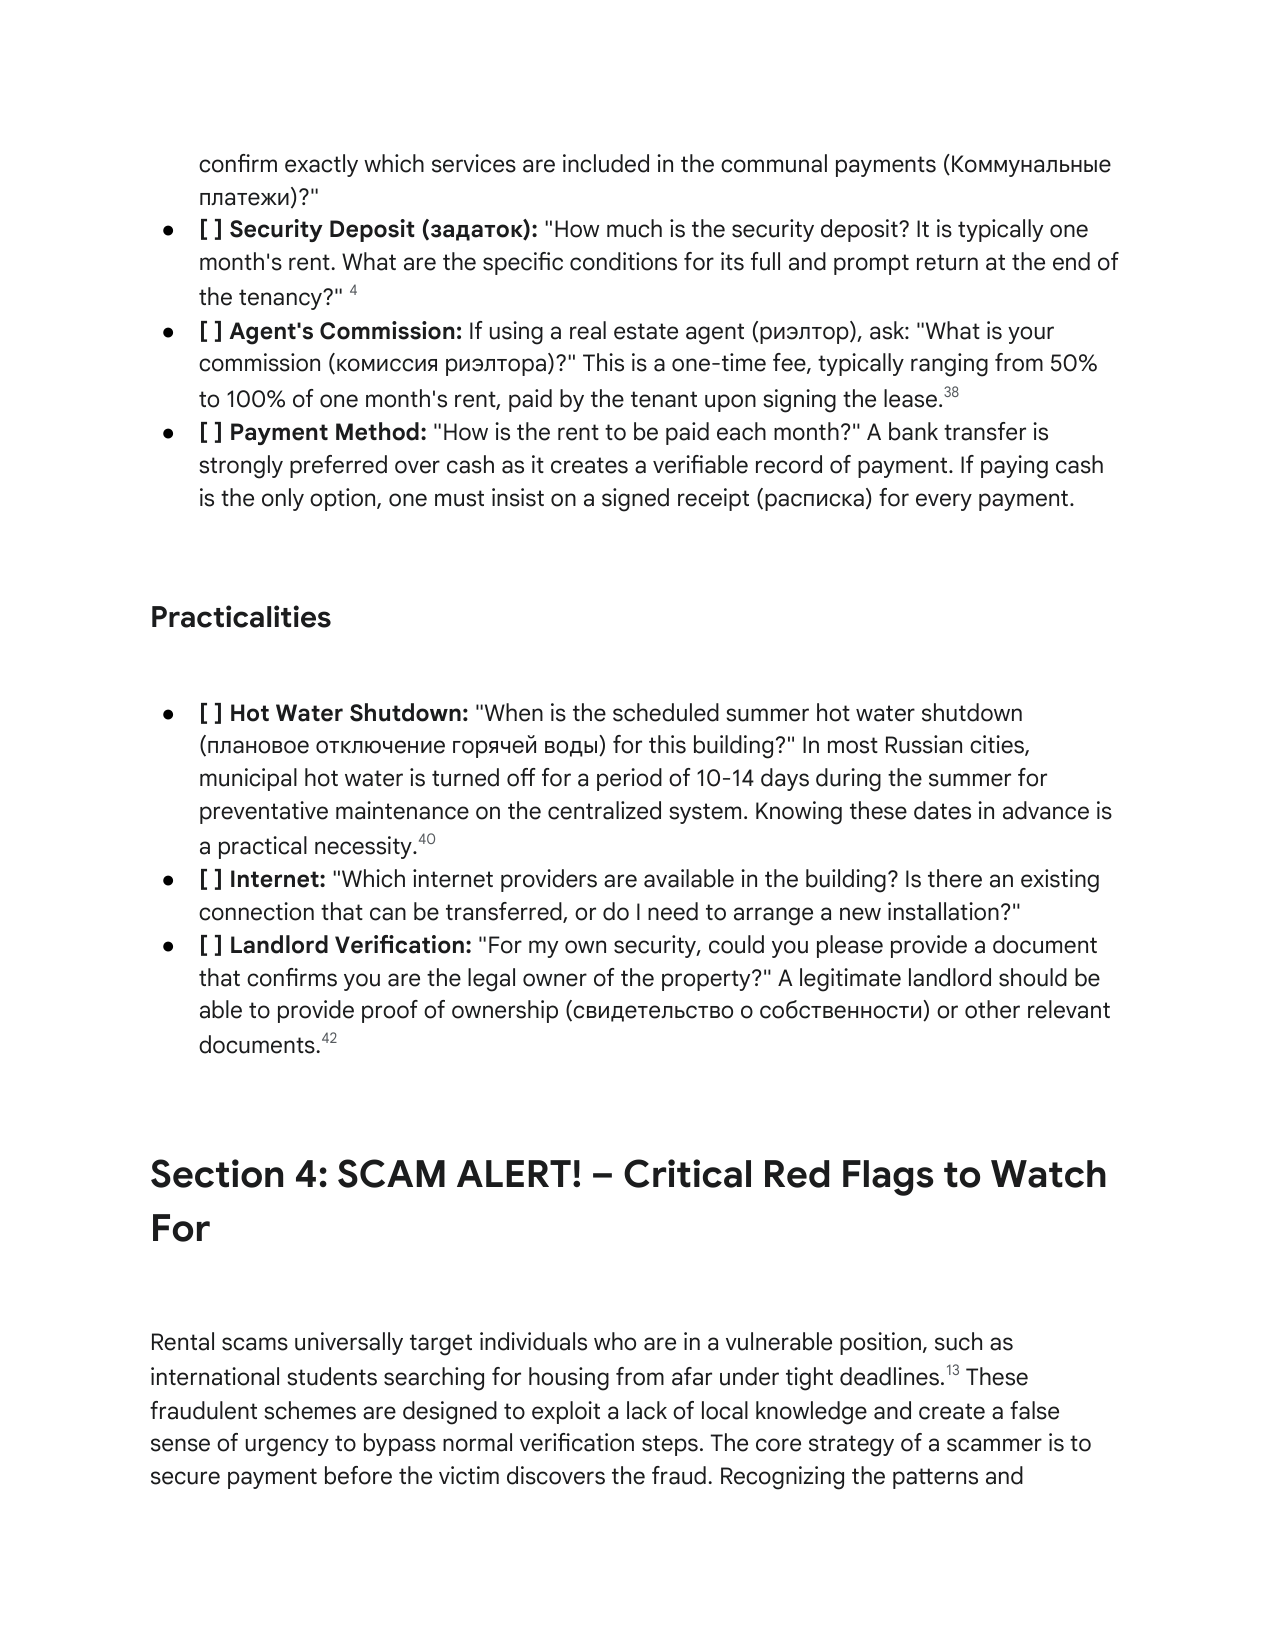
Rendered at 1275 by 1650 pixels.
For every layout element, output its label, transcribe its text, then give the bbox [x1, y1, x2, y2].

list [ ] Hot Water Shutdown: "When is the scheduled summer hot water shutdown (плановое отключение горячей воды) for this building?" In most Russian cities, municipal hot water is turned off for a period of 10-14 days during the summer for preventative maintenance on the centralized system. Knowing these dates in advance is a practical necessity.40 [161, 699, 1125, 861]
list [ ] Payment Method: "How is the rent to be paid each month?" A bank transfer is strongly preferred over cash as it creates a verifiable record of payment. If paying cash is the only option, one must insist on a signed receipt (расписка) for every payment. [161, 418, 1125, 513]
subtitle Section 4: SCAM ALERT! – Critical Red Flags to Watch For [150, 1151, 1125, 1252]
list [ ] Security Deposit (задаток): "How much is the security deposit? It is typically one month's rent. What are the specific conditions for its full and prompt return at the end of the tenancy?" 4 [161, 215, 1125, 313]
subtitle Practicalities [150, 599, 1125, 636]
list [ ] Agent's Commission: If using a real estate agent (риэлтор), ask: "What is your commission (комиссия риэлтора)?" This is a one-time fee, typically ranging from 50% to 100% of one month's rent, paid by the tenant upon signing the lease.38 [161, 317, 1125, 414]
list [ ] Landlord Verification: "For my own security, could you please provide a document that confirms you are the legal owner of the property?" A legitimate landlord should be able to provide proof of ownership (свидетельство о собственности) or other relevant documents.42 [161, 931, 1125, 1061]
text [150, 1328, 1125, 1491]
list [ ] Internet: "Which internet providers are available in the building? Is there an existing connection that can be transferred, or do I need to arrange a new installation?" [161, 866, 1125, 927]
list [161, 150, 1125, 211]
